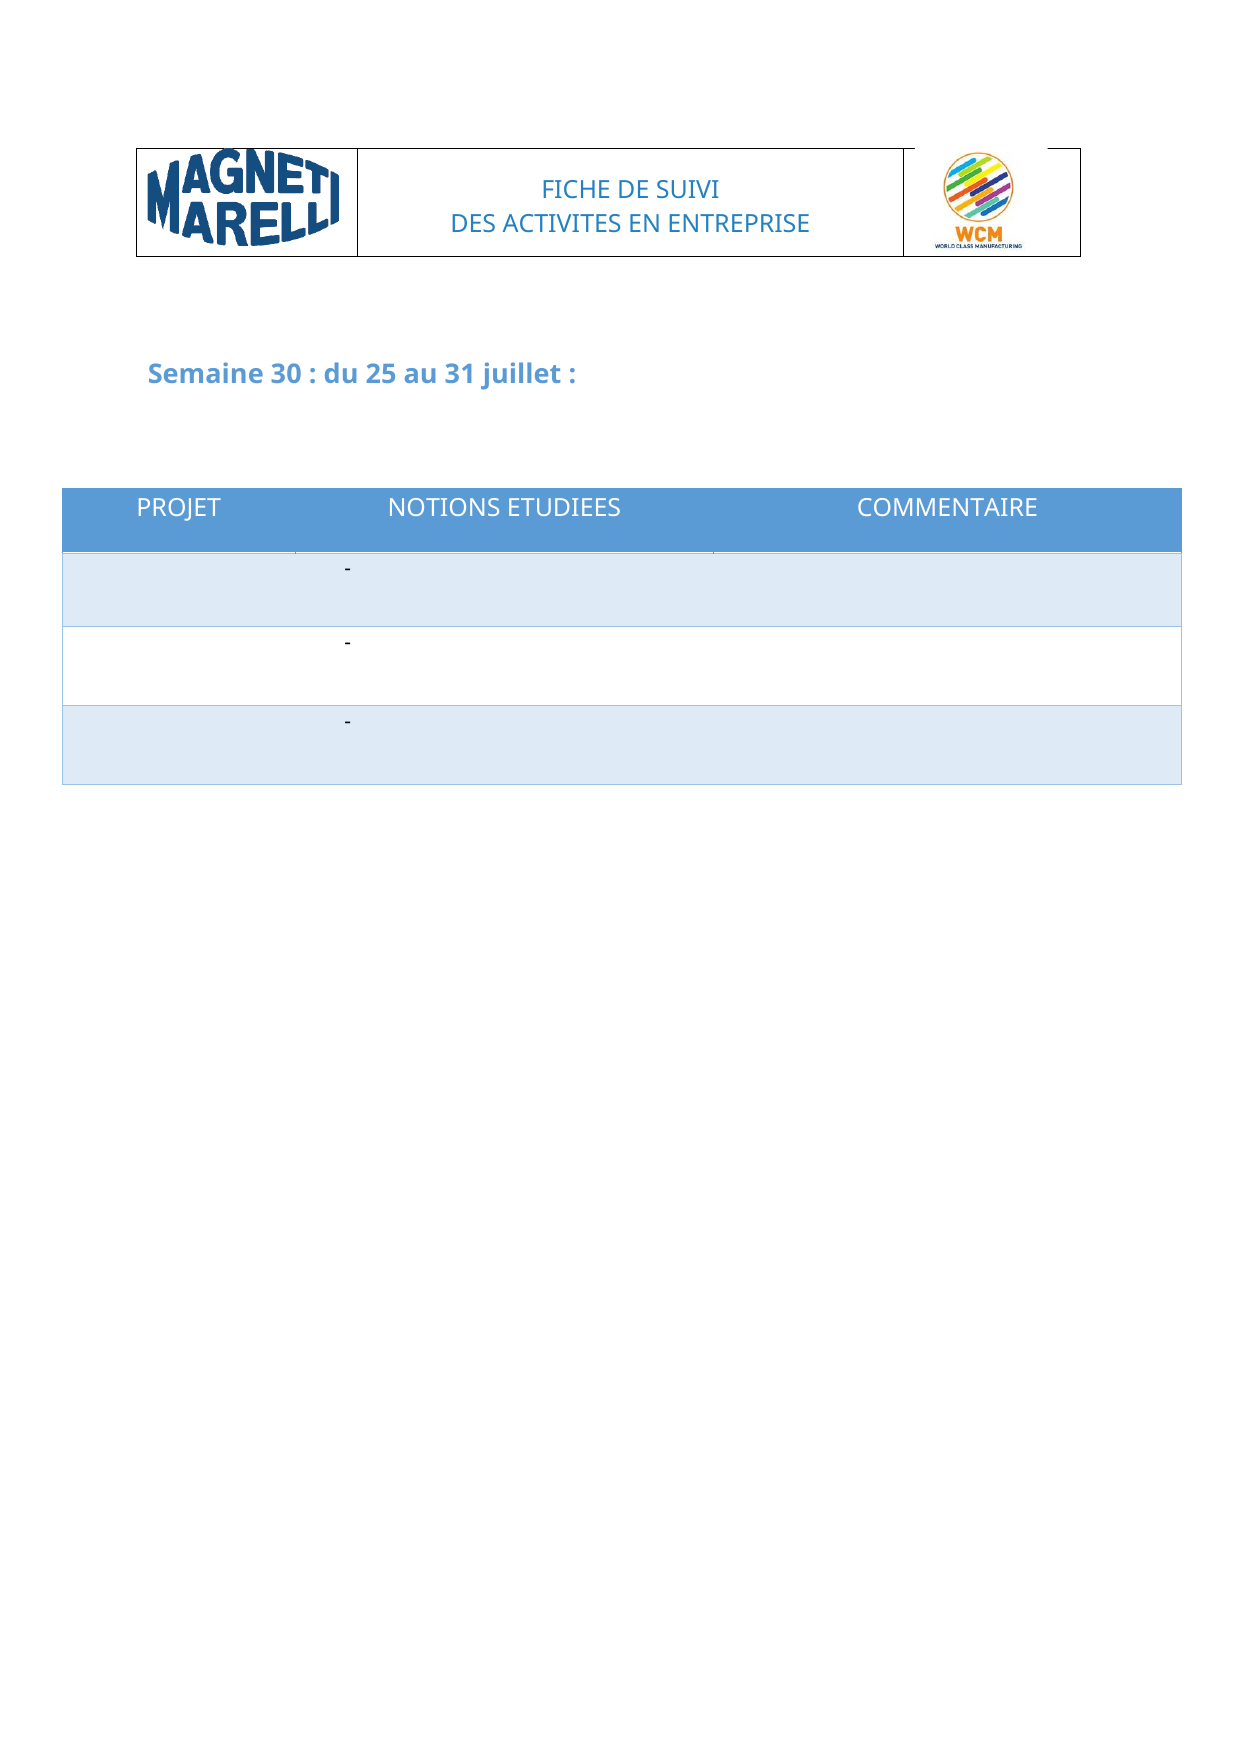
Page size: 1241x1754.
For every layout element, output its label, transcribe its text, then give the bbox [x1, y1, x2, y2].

table_cell [713, 706, 1181, 784]
table_cell [713, 554, 1181, 626]
picture [147, 148, 339, 246]
table_header PROJET [63, 489, 295, 552]
table_cell [295, 627, 713, 705]
table_cell [295, 706, 713, 784]
table_cell [295, 554, 713, 626]
table_header FICHE DE SUIVI DES ACTIVITES EN ENTREPRISE [358, 149, 903, 256]
table_header [137, 149, 357, 256]
picture [914, 148, 1048, 256]
table_header [1048, 149, 1080, 256]
table_cell [63, 706, 295, 784]
table_header [904, 149, 914, 256]
table_header NOTIONS ETUDIEES [296, 489, 713, 552]
table_header COMMENTAIRE [714, 489, 1181, 552]
table_cell [63, 554, 295, 626]
table_cell [713, 627, 1181, 705]
table_cell [63, 627, 295, 705]
subtitle Semaine 30 : du 25 au 31 juillet : [148, 354, 1093, 391]
